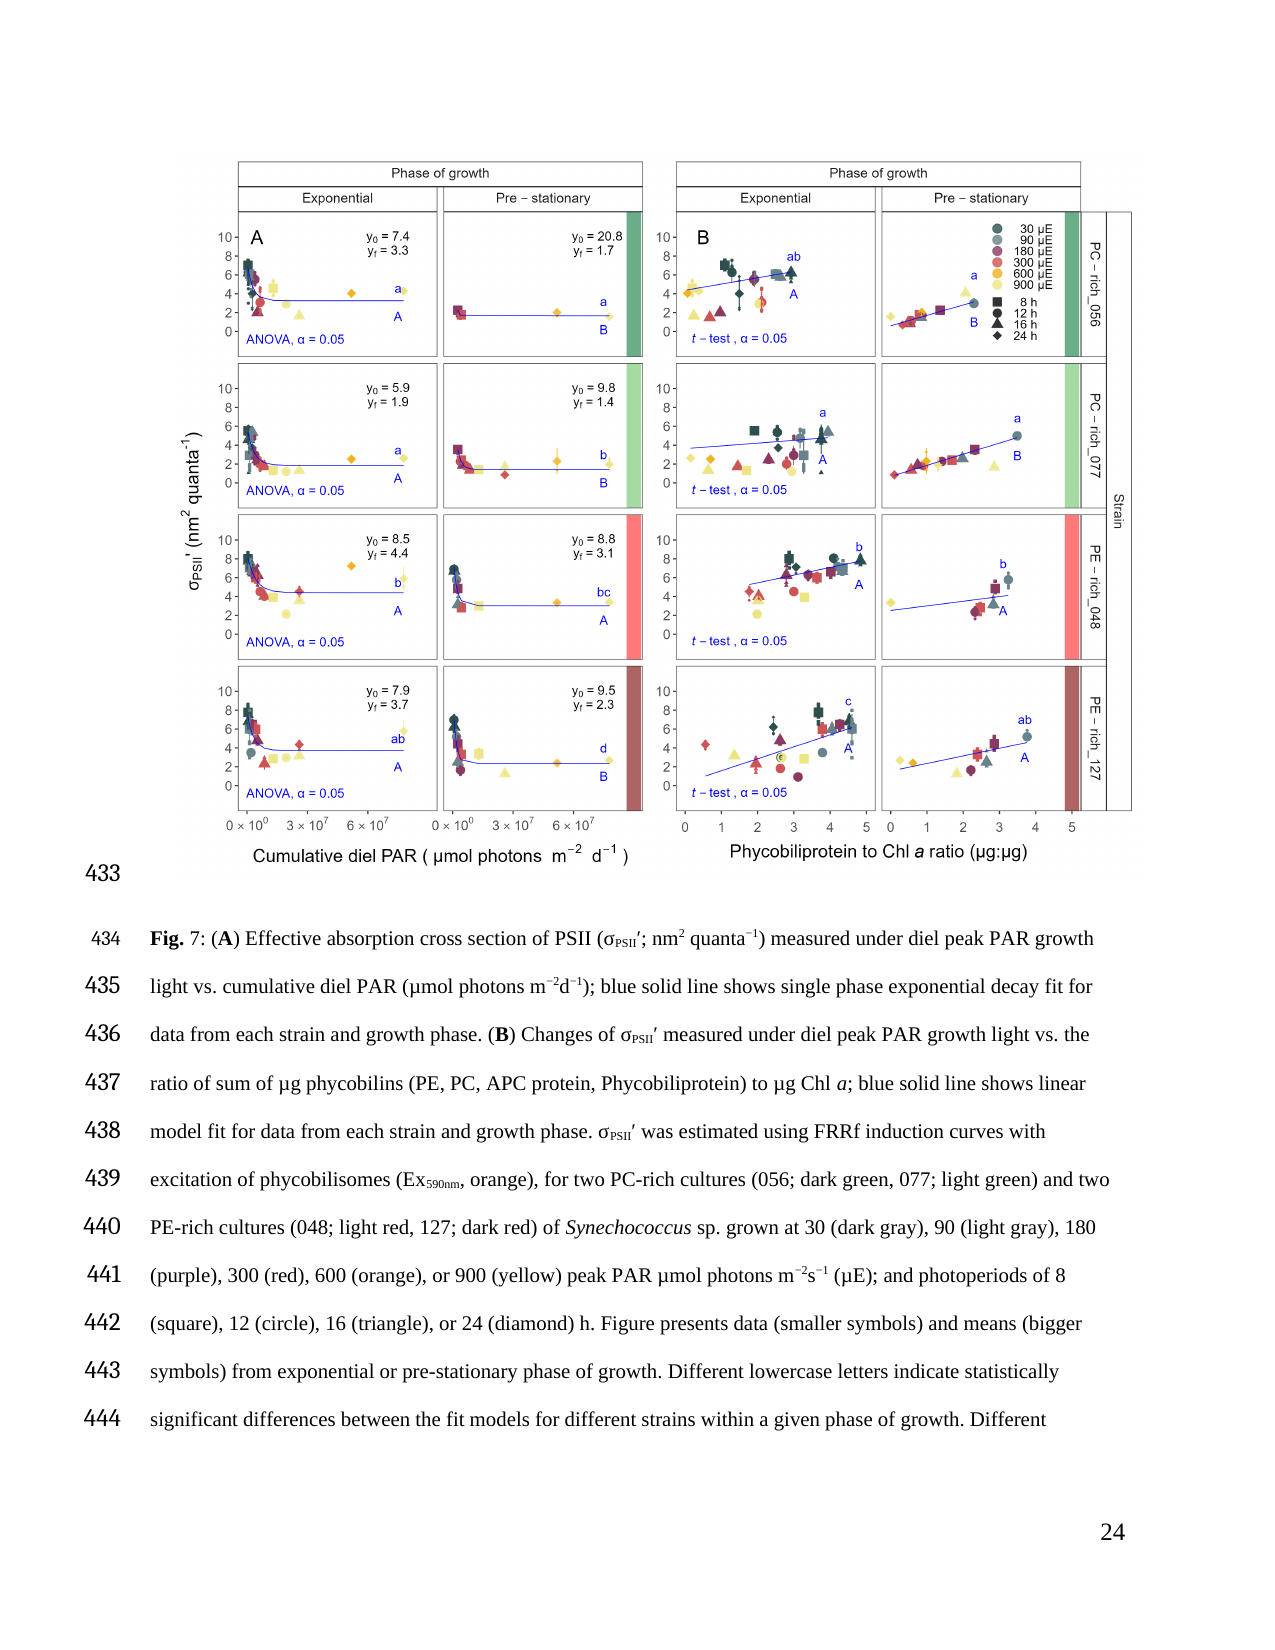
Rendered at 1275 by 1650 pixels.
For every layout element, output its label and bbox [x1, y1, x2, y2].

picture [168, 150, 1144, 882]
text [150, 926, 1125, 1431]
